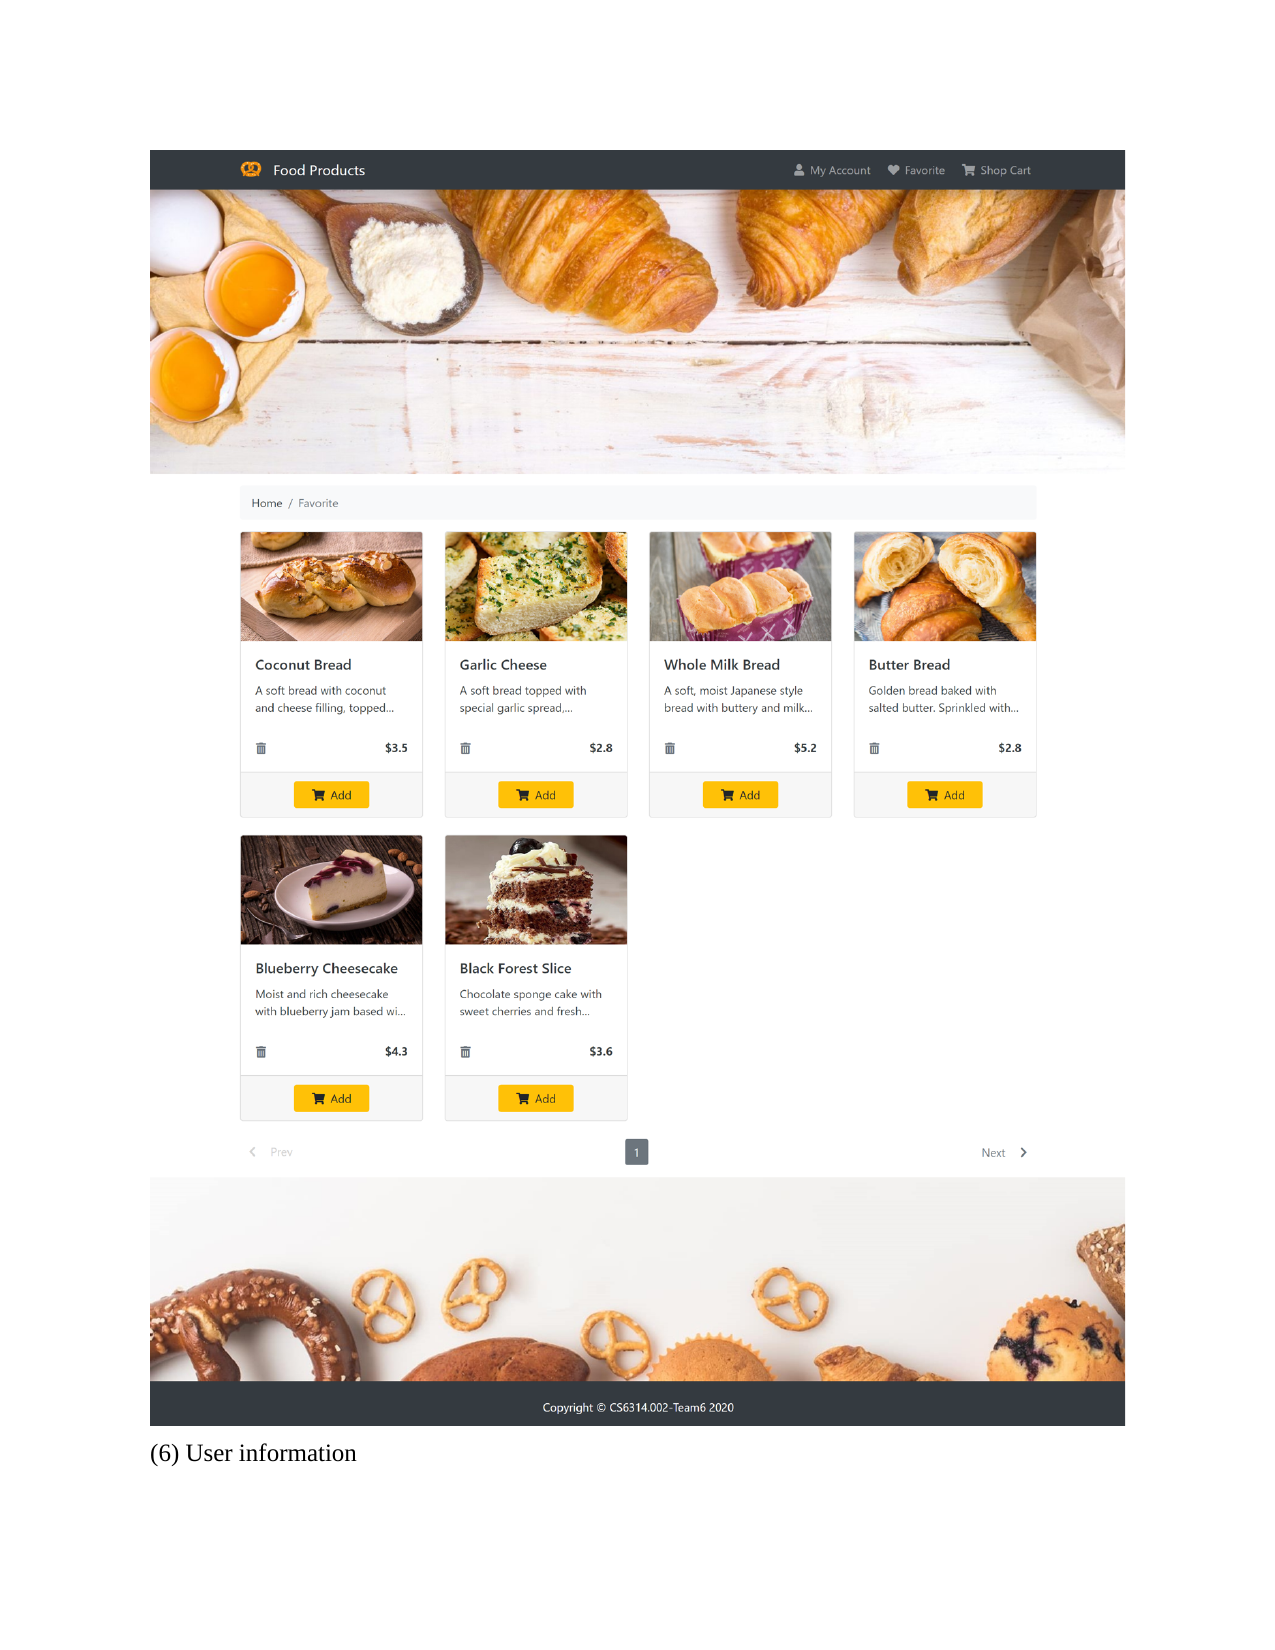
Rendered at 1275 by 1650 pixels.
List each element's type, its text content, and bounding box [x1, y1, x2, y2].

picture [150, 150, 1125, 1426]
text (6) User information [150, 1438, 1125, 1467]
